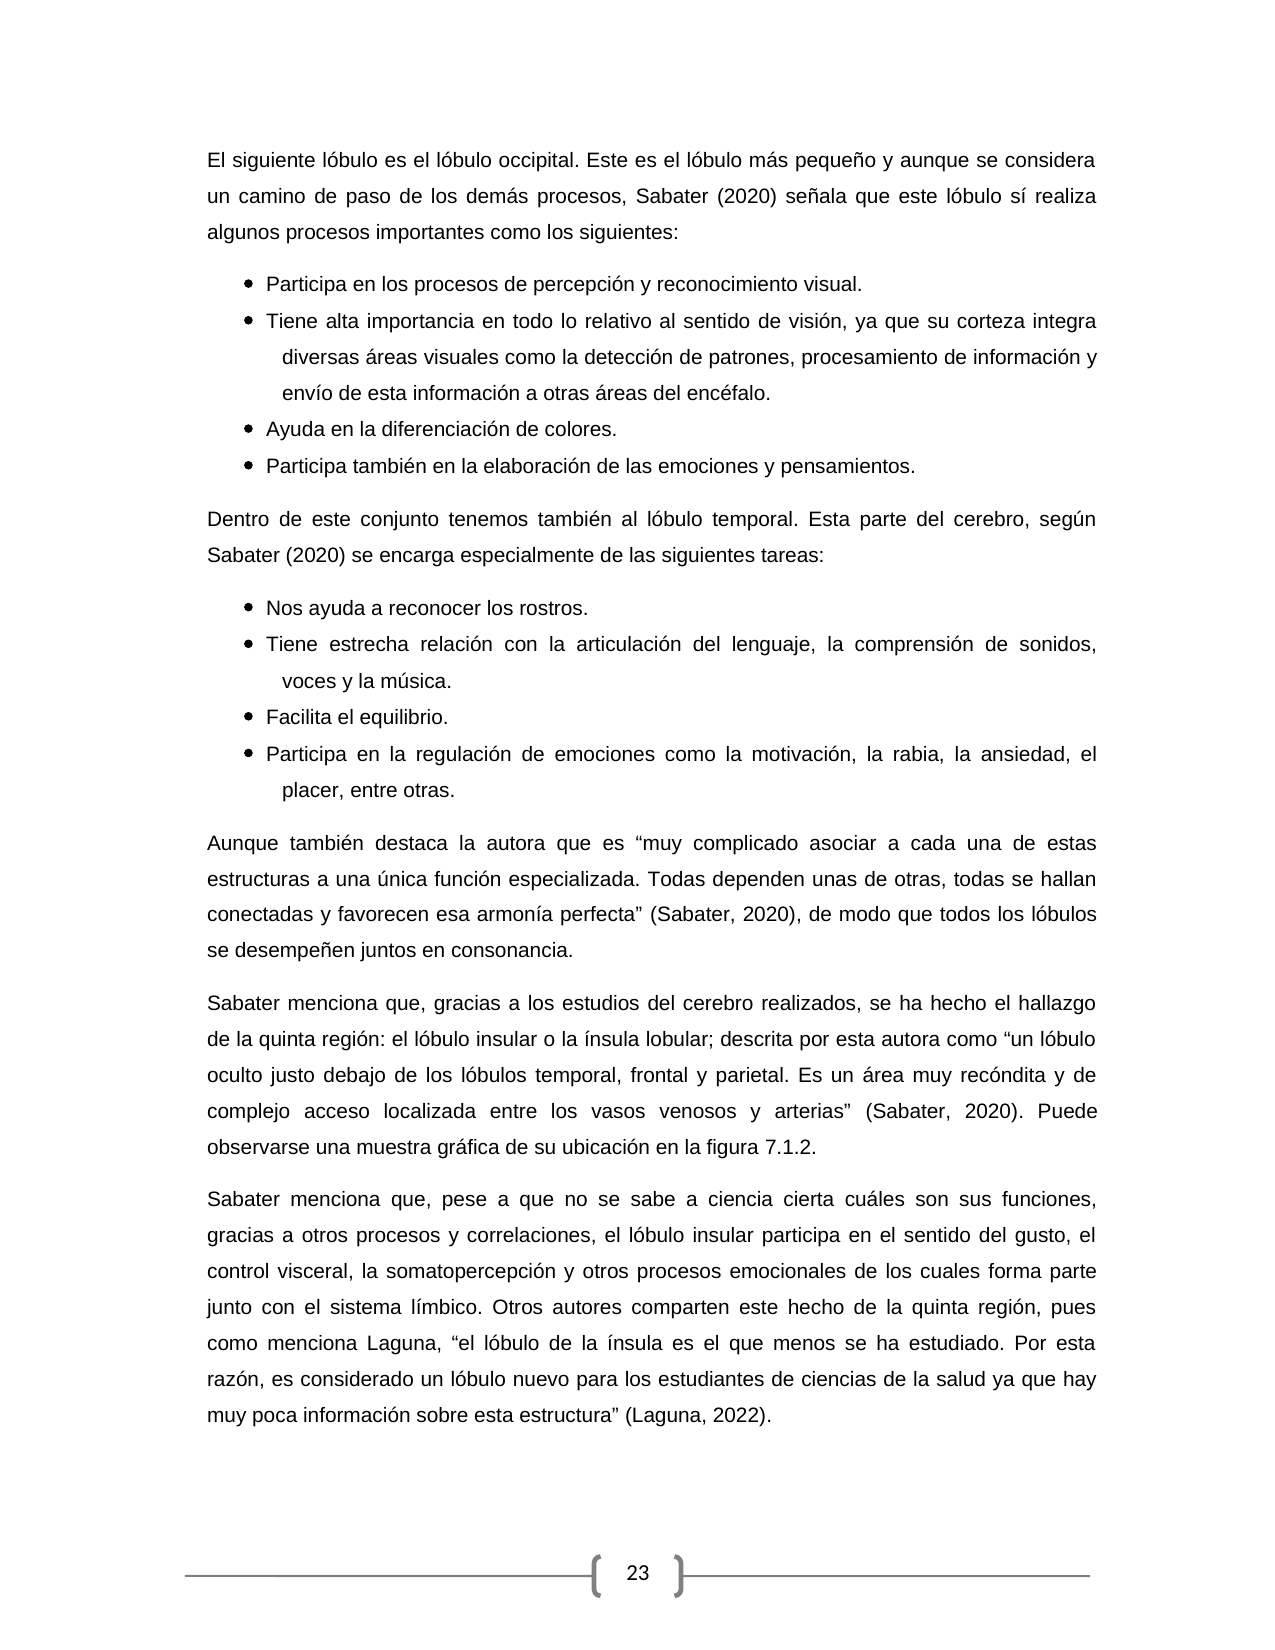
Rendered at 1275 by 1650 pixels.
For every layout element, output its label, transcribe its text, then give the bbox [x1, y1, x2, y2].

text Dentro de este conjunto tenemos también al lóbulo temporal. Esta parte del cerebro, según Sabater (2020) se encarga especialmente de las siguientes tareas: [207, 507, 1098, 567]
list Nos ayuda a reconocer los rostros. [244, 596, 1098, 620]
list Tiene estrecha relación con la articulación del lenguaje, la comprensión de sonidos, voces y la música. [244, 632, 1098, 693]
list Participa en los procesos de percepción y reconocimiento visual. [244, 272, 1098, 297]
text Sabater menciona que, pese a que no se sabe a ciencia cierta cuáles son sus funciones, gracias a otros procesos y correlaciones, el lóbulo insular participa en el sentido del gusto, el control visceral, la somatopercepción y otros procesos emocionales de los cuales forma parte junto con el sistema límbico. Otros autores comparten este hecho de la quinta región, pues como menciona Laguna, “el lóbulo de la ínsula es el que menos se ha estudiado. Por esta razón, es considerado un lóbulo nuevo para los estudiantes de ciencias de la salud ya que hay muy poca información sobre esta estructura” . [207, 1187, 1098, 1427]
list Ayuda en la diferenciación de colores. [244, 417, 1098, 442]
text Aunque también destaca la autora que es “muy complicado asociar a cada una de estas estructuras a una única función especializada. Todas dependen unas de otras, todas se hallan conectadas y favorecen esa armonía perfecta” , de modo que todos los lóbulos se desempeñen juntos en consonancia. [207, 830, 1098, 962]
list Tiene alta importancia en todo lo relativo al sentido de visión, ya que su corteza integra diversas áreas visuales como la detección de patrones, procesamiento de información y envío de esta información a otras áreas del encéfalo. [244, 309, 1098, 405]
text Sabater menciona que, gracias a los estudios del cerebro realizados, se ha hecho el hallazgo de la quinta región: el lóbulo insular o la ínsula lobular; descrita por esta autora como “un lóbulo oculto justo debajo de los lóbulos temporal, frontal y parietal. Es un área muy recóndita y de complejo acceso localizada entre los vasos venosos y arterias” . Puede observarse una muestra gráfica de su ubicación en la figura 7.1.2. [207, 991, 1098, 1158]
list Participa también en la elaboración de las emociones y pensamientos. [244, 454, 1098, 478]
list Participa en la regulación de emociones como la motivación, la rabia, la ansiedad, el placer, entre otras. [244, 741, 1098, 802]
list Facilita el equilibrio. [244, 705, 1098, 729]
text El siguiente lóbulo es el lóbulo occipital. Este es el lóbulo más pequeño y aunque se considera un camino de paso de los demás procesos, Sabater (2020) señala que este lóbulo sí realiza algunos procesos importantes como los siguientes: [207, 148, 1098, 243]
